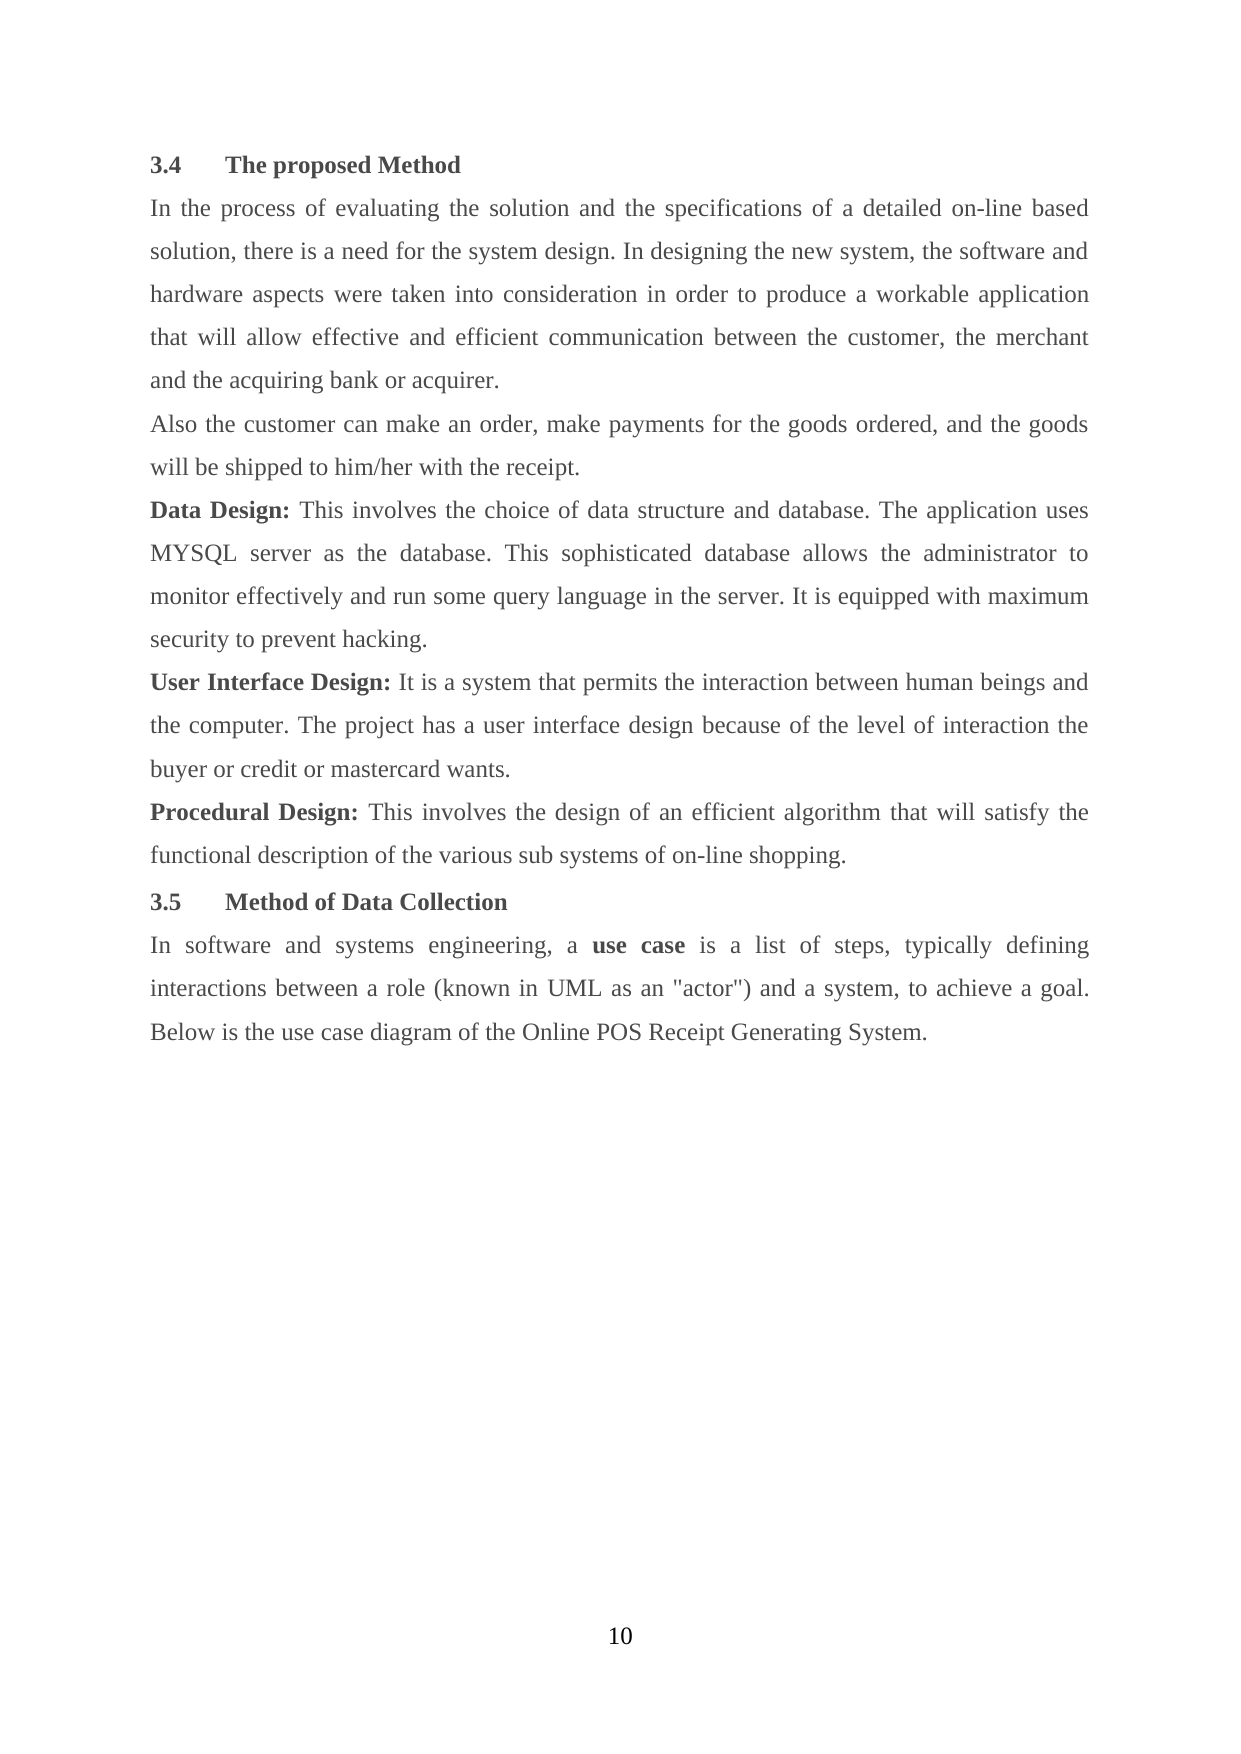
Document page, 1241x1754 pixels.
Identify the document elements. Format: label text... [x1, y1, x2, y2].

subtitle 3.4 The proposed Method [150, 150, 1090, 179]
subtitle 3.5 Method of Data Collection [150, 887, 1090, 916]
text In the process of evaluating the solution and the specifications of a detailed on-line based solution, there is a need for the system design. In designing the new system, the software and hardware aspects were taken into consideration in order to produce a workable application that will allow effective and efficient communication between the customer, the merchant and the acquiring bank or acquirer. [150, 193, 1090, 394]
text Also the customer can make an order, make payments for the goods ordered, and the goods will be shipped to him/her with the receipt. [150, 409, 1090, 481]
text User Interface Design: It is a system that permits the interaction between human beings and the computer. The project has a user interface design because of the level of interaction the buyer or credit or mastercard wants. [150, 667, 1090, 782]
text Procedural Design: This involves the design of an efficient algorithm that will satisfy the functional description of the various sub systems of on-line shopping. [150, 797, 1090, 869]
text Data Design: This involves the choice of data structure and database. The application uses MYSQL server as the database. This sophisticated database allows the administrator to monitor effectively and run some query language in the server. It is equipped with maximum security to prevent hacking. [150, 495, 1090, 653]
text In software and systems engineering, a use case is a list of steps, typically defining interactions between a role (known in UML as an "actor") and a system, to achieve a goal. Below is the use case diagram of the Online POS Receipt Generating System. [150, 930, 1090, 1045]
